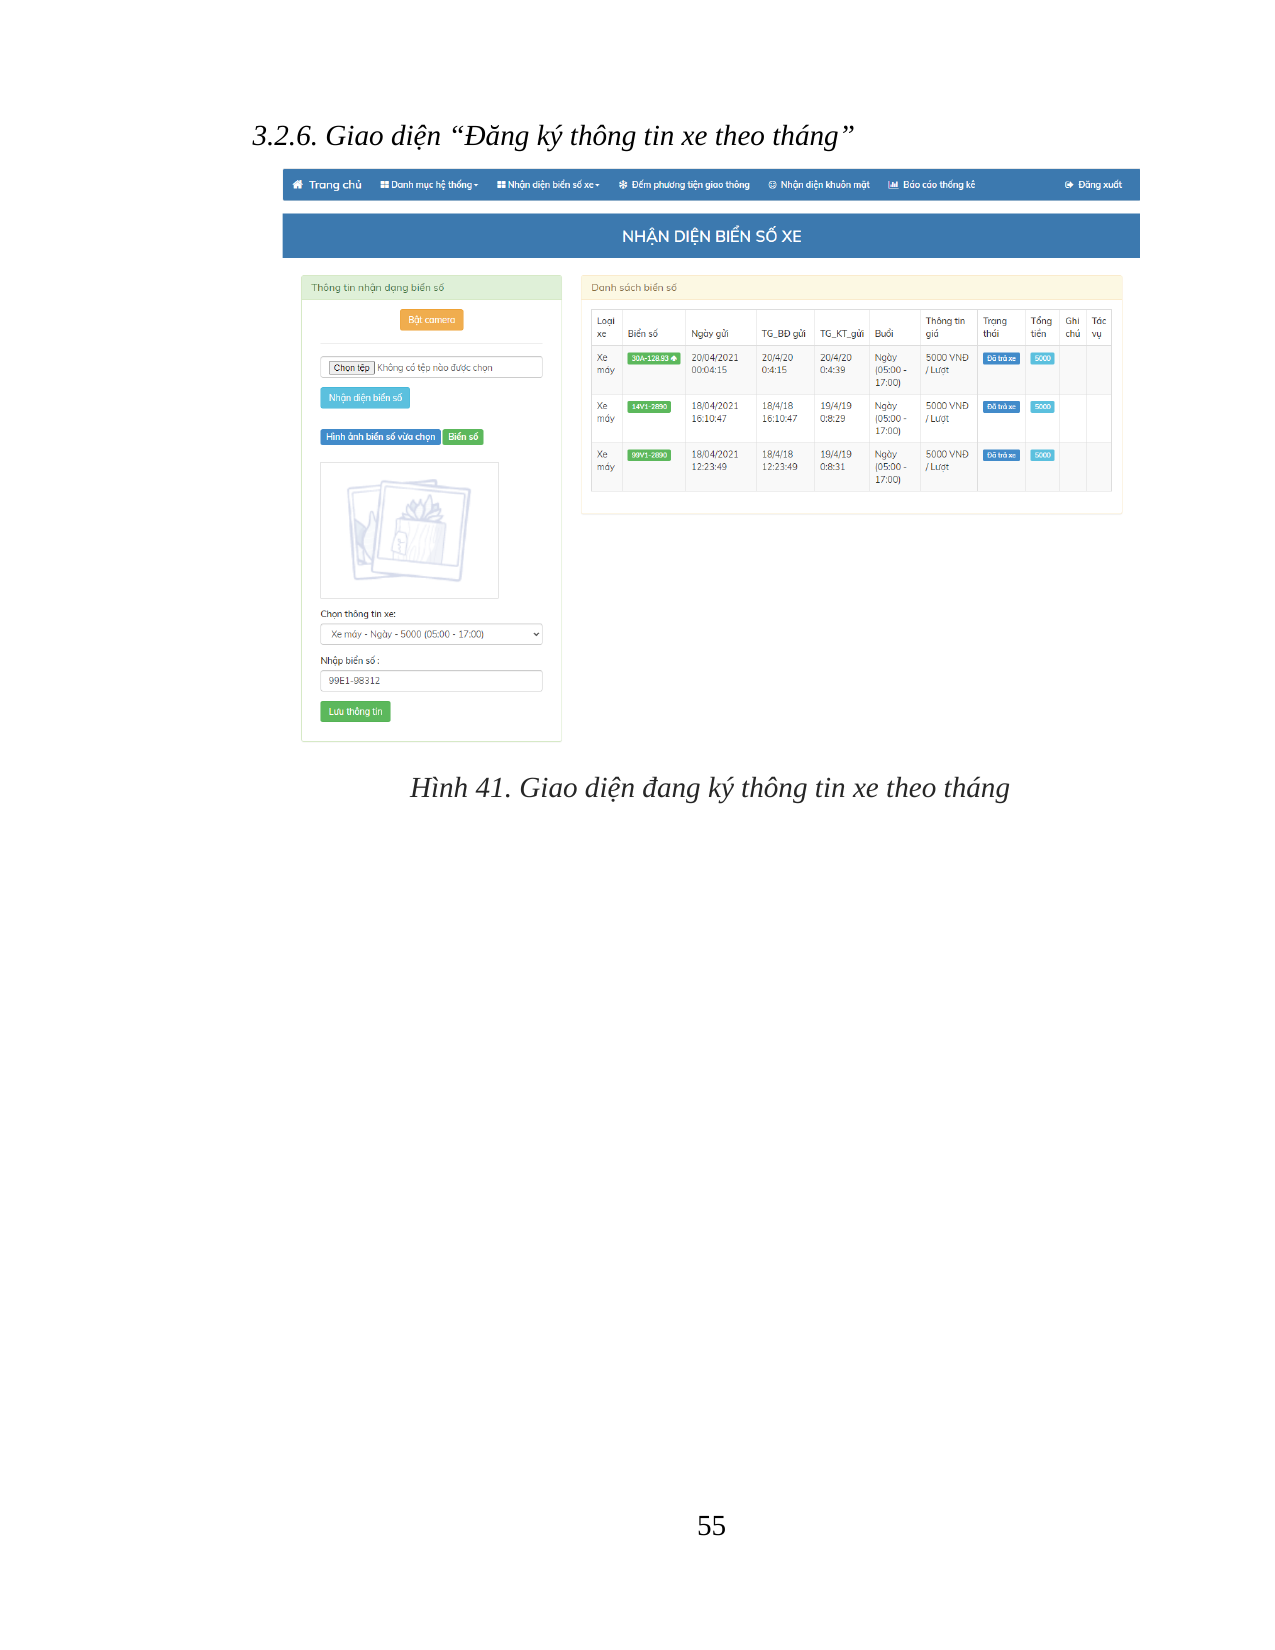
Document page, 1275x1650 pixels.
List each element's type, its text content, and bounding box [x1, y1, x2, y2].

text Hình 41. Giao diện đang ký thông tin xe theo tháng [266, 770, 1157, 804]
picture [282, 168, 1140, 754]
subtitle Giao diện “Đăng ký thông tin xe theo tháng” [252, 118, 1157, 152]
